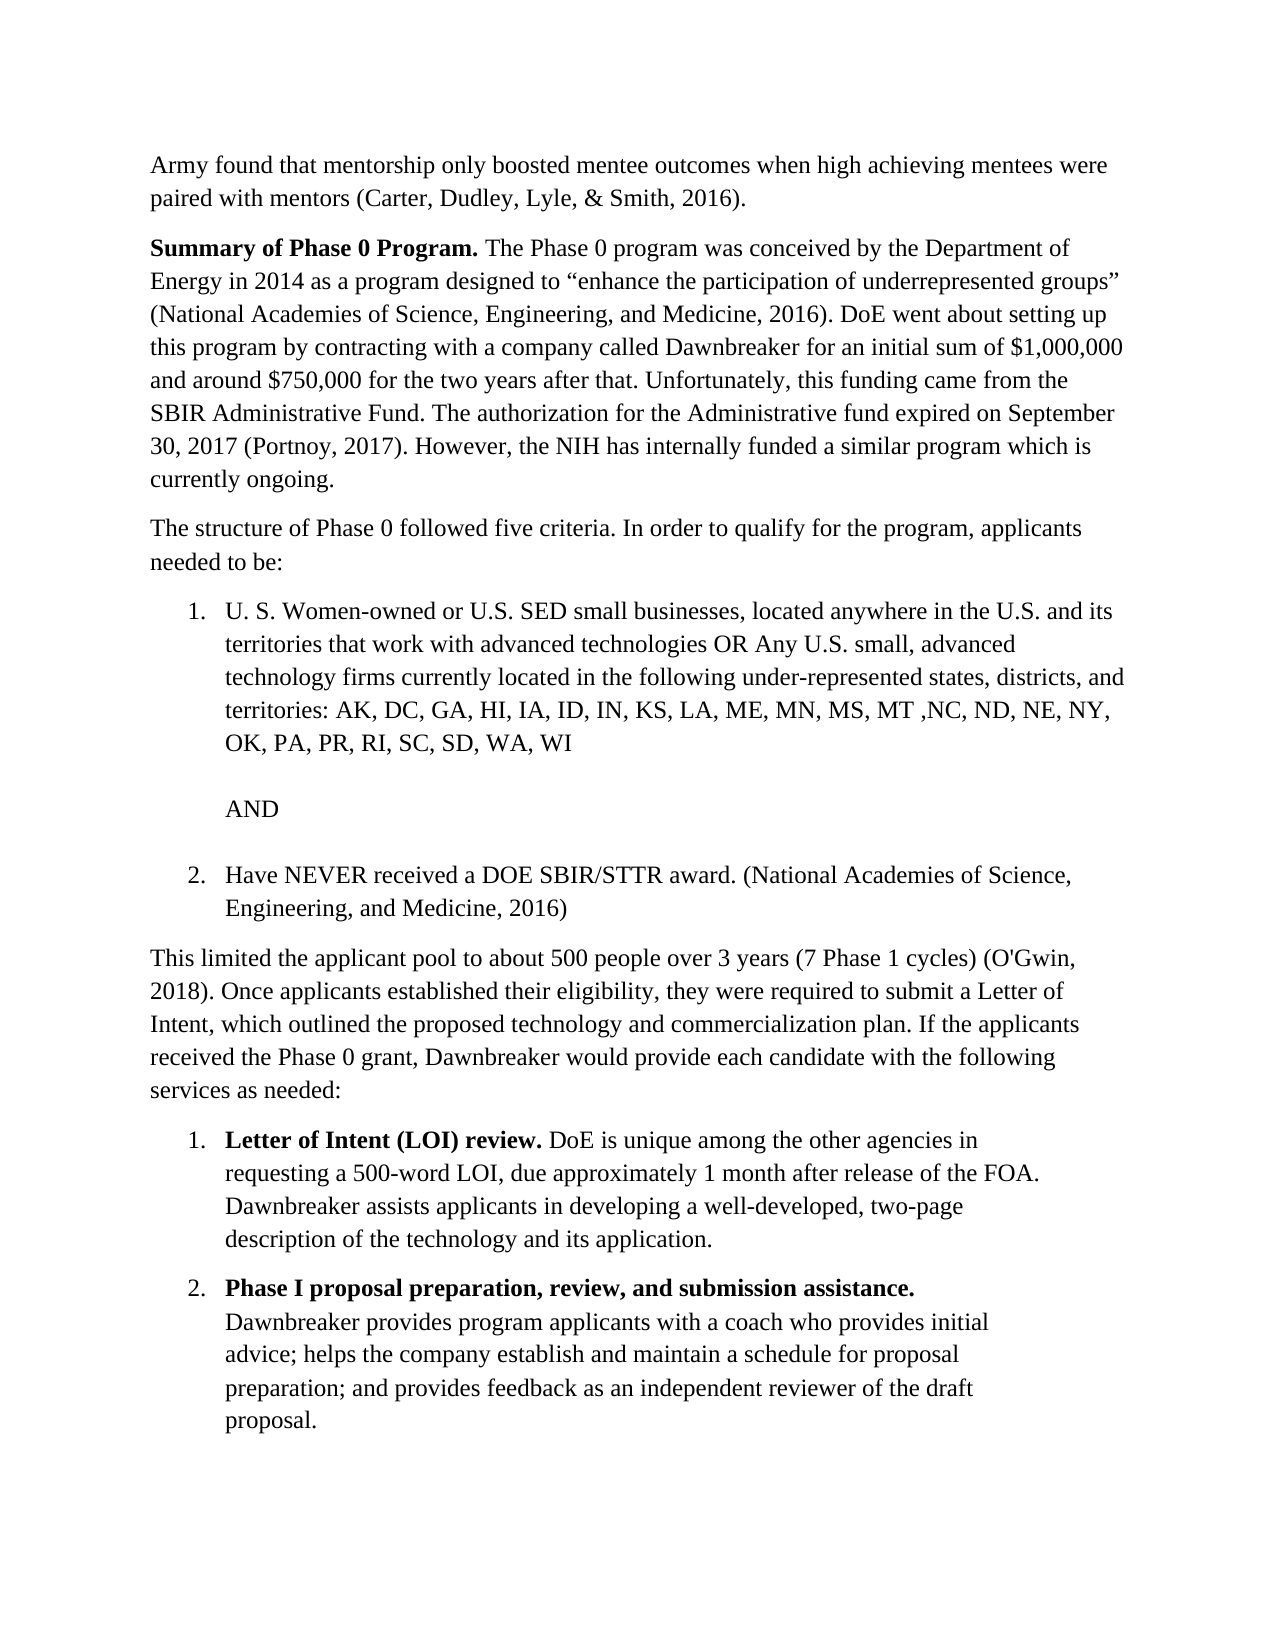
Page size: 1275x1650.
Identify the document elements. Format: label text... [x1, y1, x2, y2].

list Letter of Intent (LOI) review. DoE is unique among the other agencies in requesting a 500-word LOI, due approximately 1 month after release of the FOA. Dawnbreaker assists applicants in developing a well-developed, two-page description of the technology and its application. [187, 1125, 1050, 1253]
list AND [225, 794, 1125, 823]
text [150, 150, 1125, 212]
list U. S. Women-owned or U.S. SED small businesses, located anywhere in the U.S. and its territories that work with advanced technologies OR Any U.S. small, advanced technology firms currently located in the following under-represented states, districts, and territories: AK, DC, GA, HI, IA, ID, IN, KS, LA, ME, MN, MS, MT ,NC, ND, NE, NY, OK, PA, PR, RI, SC, SD, WA, WI [187, 596, 1125, 757]
text The structure of Phase 0 followed five criteria. In order to qualify for the program, applicants needed to be: [150, 513, 1125, 575]
text Summary of Phase 0 Program. The Phase 0 program was conceived by the Department of Energy in 2014 as a program designed to “enhance the participation of underrepresented groups”. DoE went about setting up this program by contracting with a company called Dawnbreaker for an initial sum of $1,000,000 and around $750,000 for the two years after that. Unfortunately, this funding came from the SBIR Administrative Fund. The authorization for the Administrative fund expired on September 30, 2017. However, the NIH has internally funded a similar program which is currently ongoing. [150, 233, 1125, 493]
list Have NEVER received a DOE SBIR/STTR award. [187, 860, 1125, 922]
text This limited the applicant pool to about 500 people over 3 years (7 Phase 1 cycles) . Once applicants established their eligibility, they were required to submit a Letter of Intent, which outlined the proposed technology and commercialization plan. If the applicants received the Phase 0 grant, Dawnbreaker would provide each candidate with the following services as needed: [150, 943, 1125, 1104]
list Phase I proposal preparation, review, and submission assistance. Dawnbreaker provides program applicants with a coach who provides initial advice; helps the company establish and maintain a schedule for proposal preparation; and provides feedback as an independent reviewer of the draft proposal. [187, 1273, 1050, 1434]
